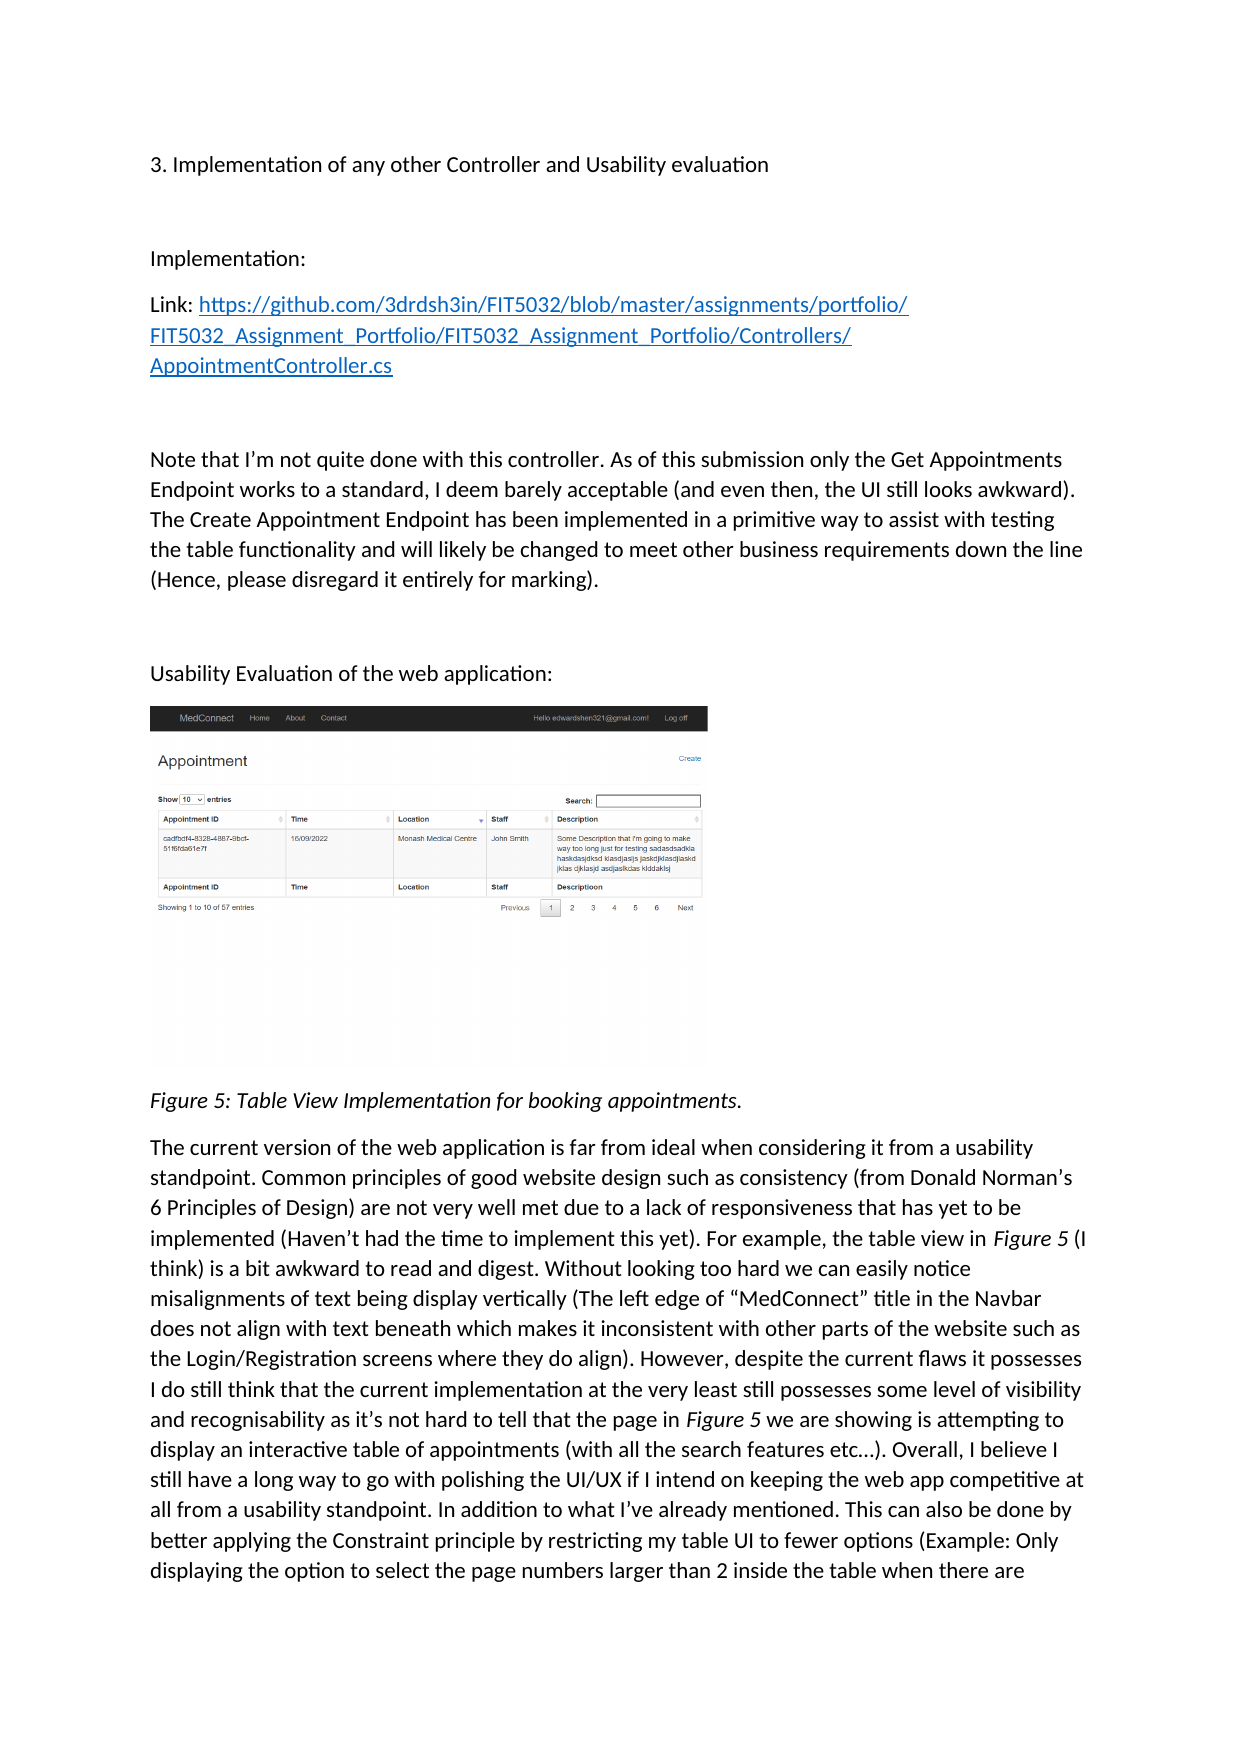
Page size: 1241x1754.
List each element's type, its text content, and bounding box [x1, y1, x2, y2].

text Implementation: [150, 244, 1090, 272]
picture [150, 706, 708, 1068]
text Usability Evaluation of the web application: [150, 659, 1090, 687]
text Link: https://github.com/3drdsh3in/FIT5032/blob/master/assignments/portfolio/FIT5032_Assignment_Portfolio/FIT5032_Assignment_Portfolio/Controllers/AppointmentController.cs [150, 291, 1090, 379]
text Note that I’m not quite done with this controller. As of this submission only the Get Appointments Endpoint works to a standard, I deem barely acceptable (and even then, the UI still looks awkward). The Create Appointment Endpoint has been implemented in a primitive way to assist with testing the table functionality and will likely be changed to meet other business requirements down the line (Hence, please disregard it entirely for marking). [150, 445, 1090, 594]
text 3. Implementation of any other Controller and Usability evaluation [150, 150, 1090, 178]
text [150, 1133, 1090, 1584]
text Figure 5: Table View Implementation for booking appointments. [150, 1086, 1090, 1114]
